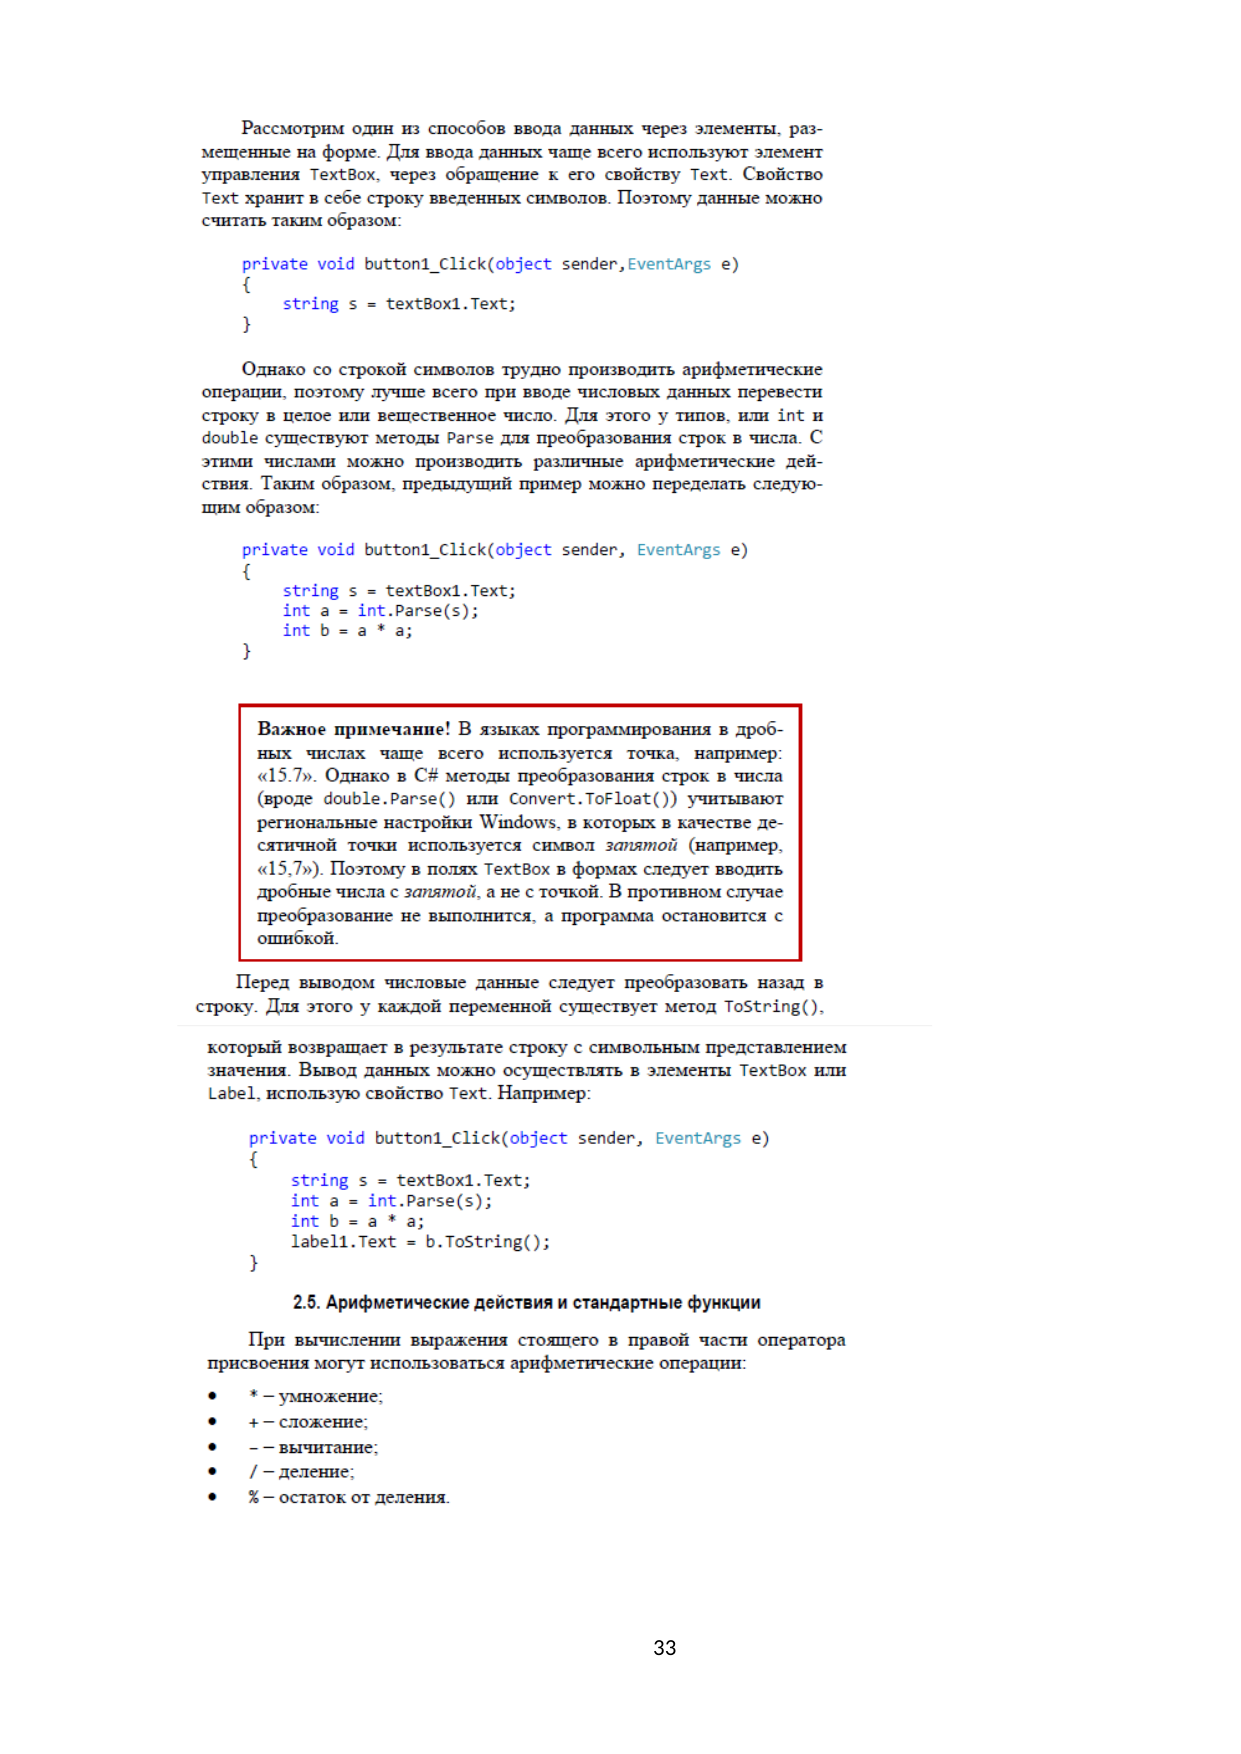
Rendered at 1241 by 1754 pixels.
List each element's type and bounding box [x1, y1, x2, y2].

picture [177, 118, 1054, 1507]
